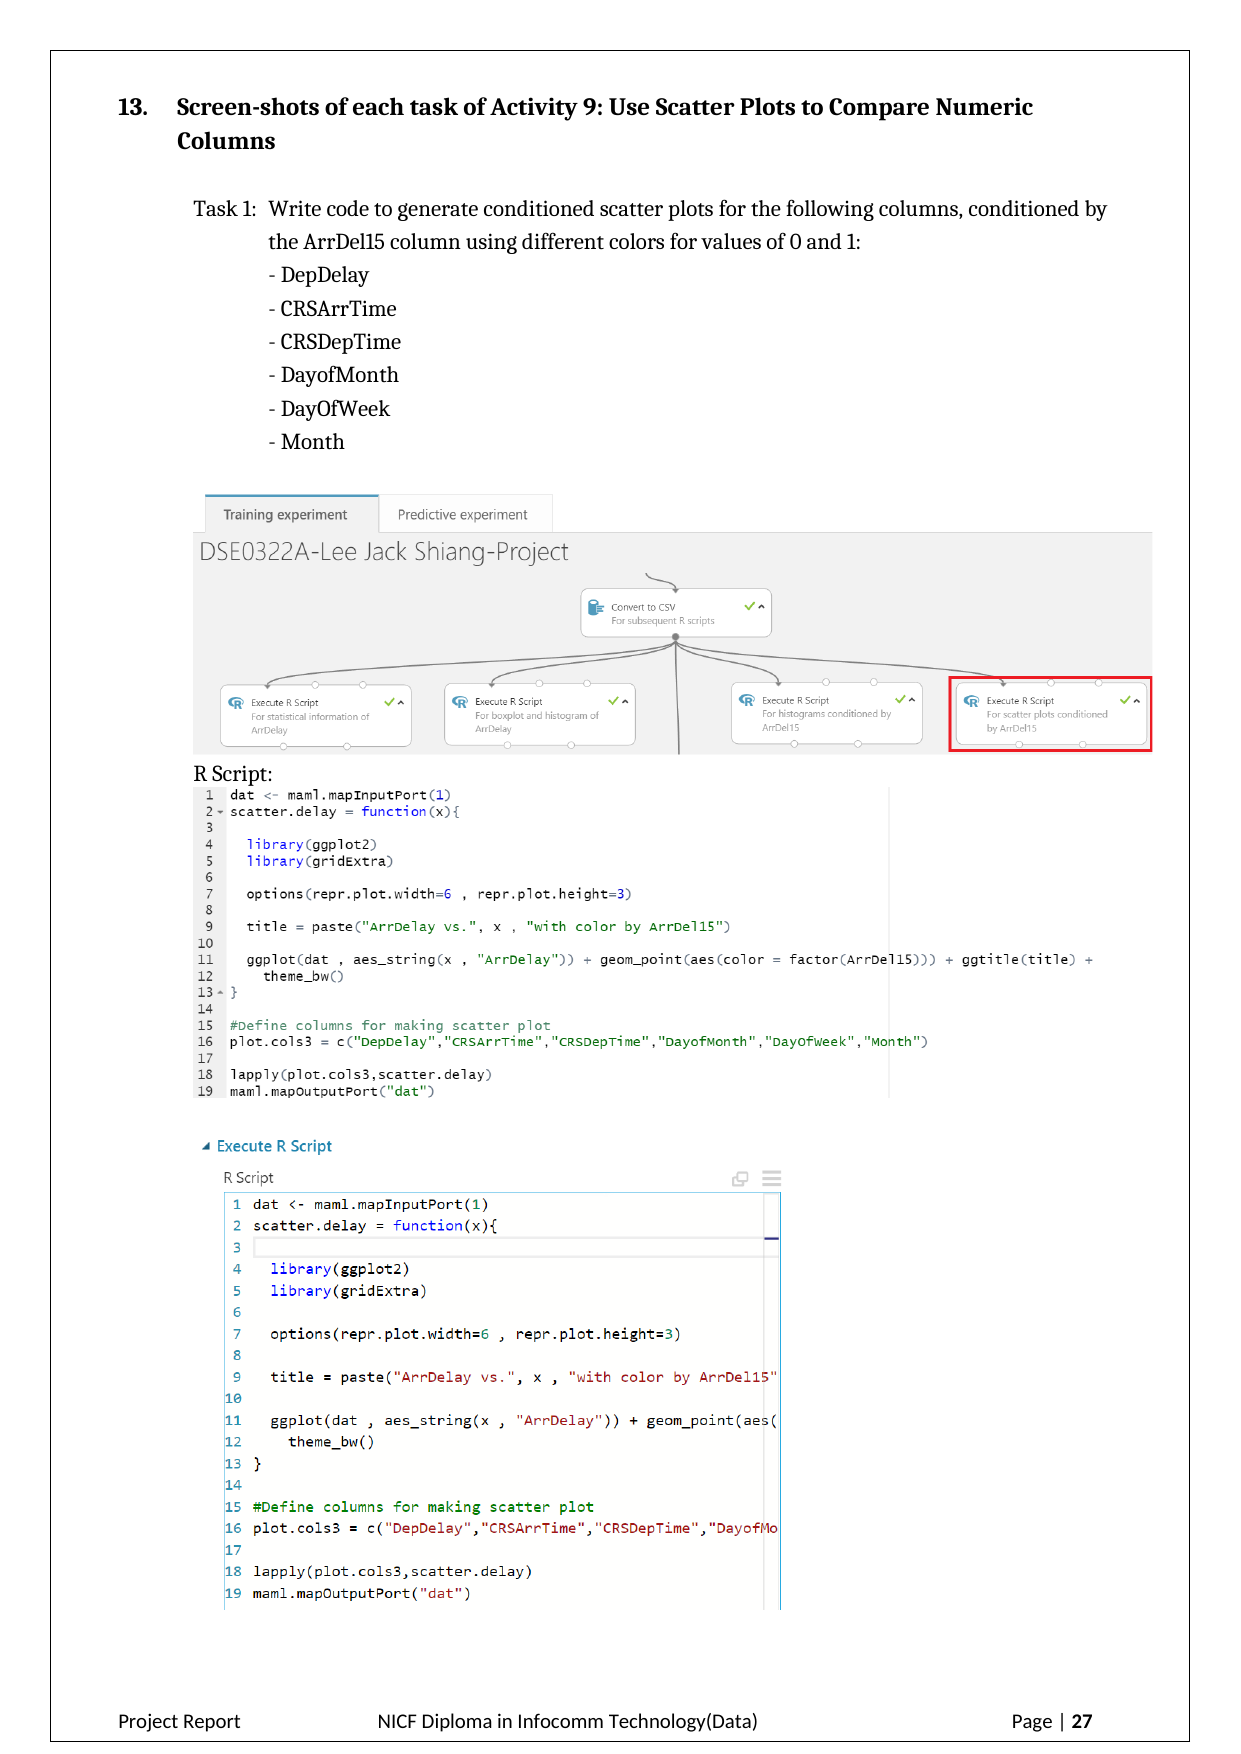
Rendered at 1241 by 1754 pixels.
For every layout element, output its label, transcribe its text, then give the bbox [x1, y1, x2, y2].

list R Script: [193, 755, 1122, 788]
list - DayOfWeek [268, 389, 1122, 422]
picture [193, 488, 1153, 755]
picture [193, 1130, 791, 1610]
list - CRSDepTime [268, 322, 1122, 355]
list - DepDelay [268, 255, 1122, 289]
list - DayofMonth [268, 355, 1122, 389]
list - CRSArrTime [268, 289, 1122, 322]
picture [193, 787, 1098, 1098]
list Task 1: Write code to generate conditioned scatter plots for the following columns, conditioned by the ArrDel15 column using different colors for values of 0 and 1: [193, 189, 1122, 255]
text Screen-shots of each task of Activity 9: Use Scatter Plots to Compare Numeric Columns [118, 89, 1122, 155]
list - Month [268, 422, 1122, 455]
